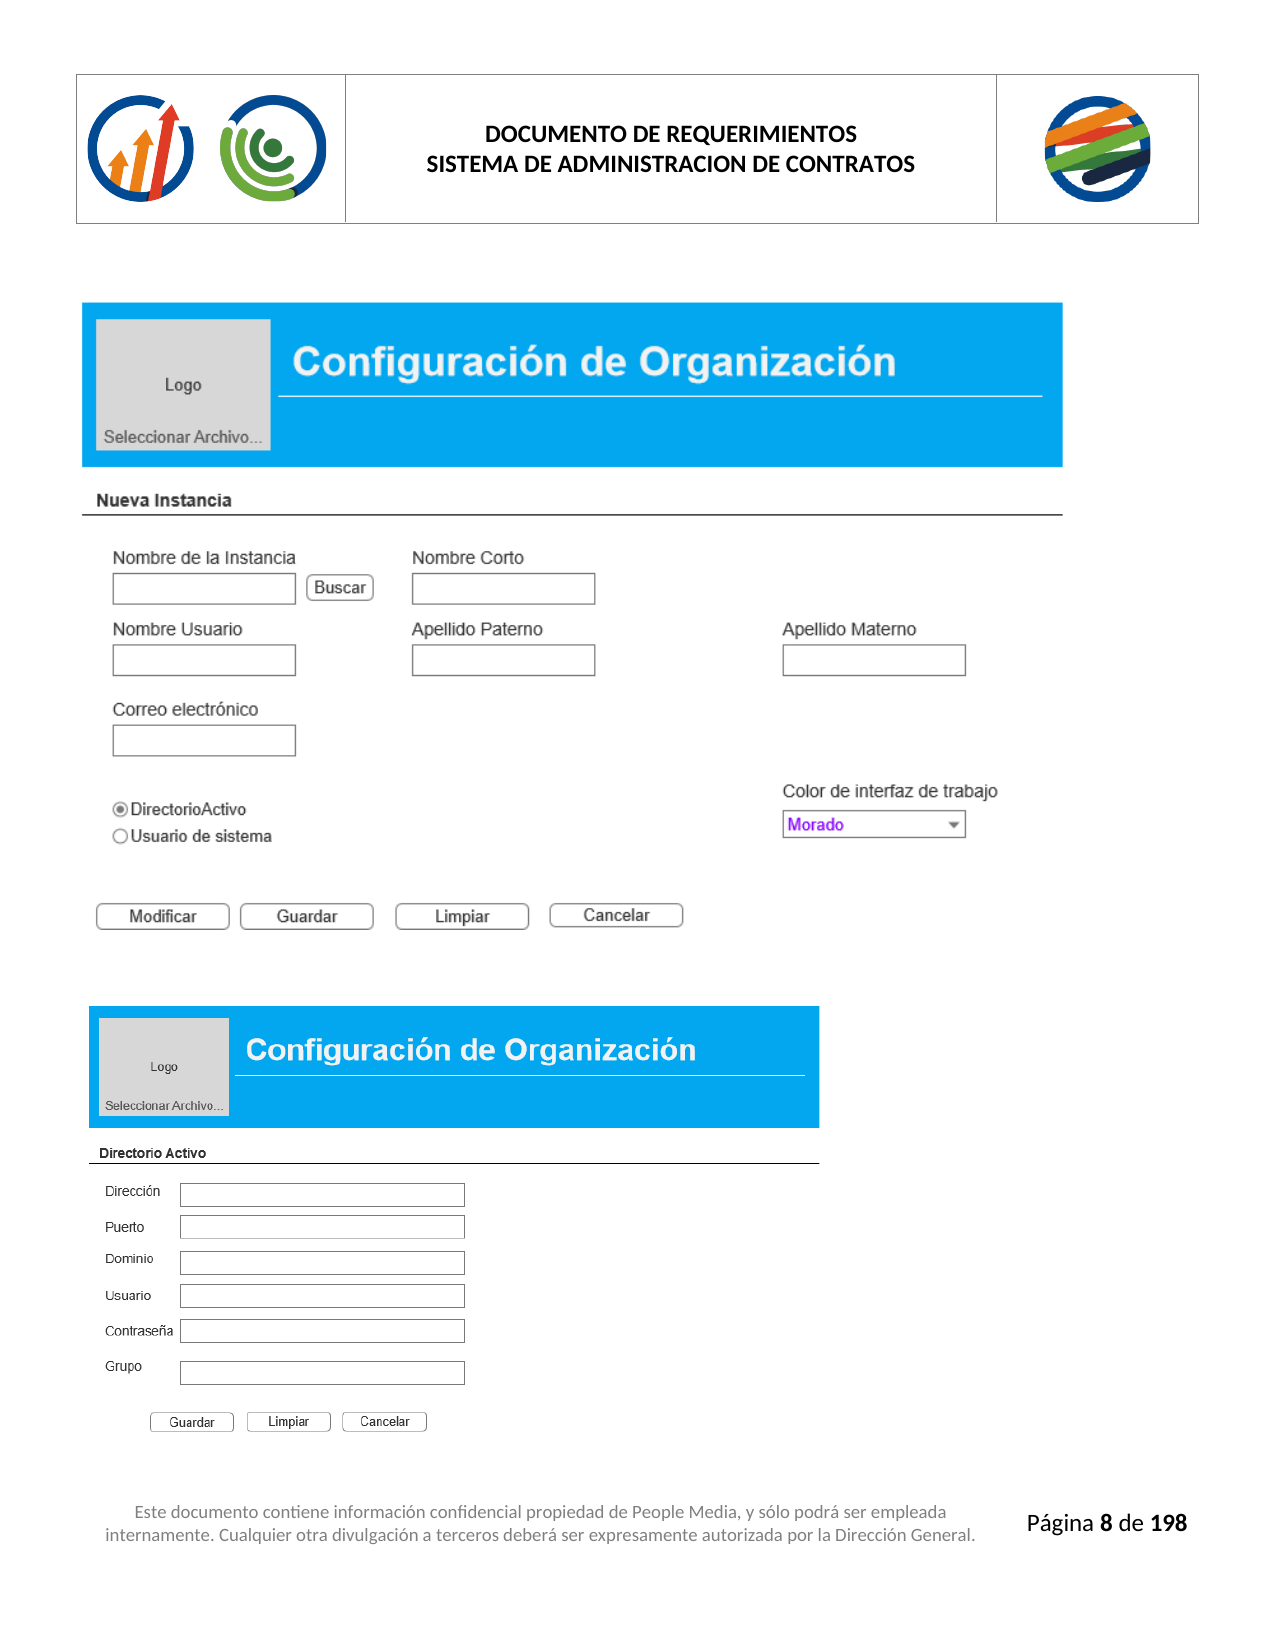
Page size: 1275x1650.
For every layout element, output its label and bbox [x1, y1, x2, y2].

picture [541, 1045, 550, 1060]
picture [462, 1039, 476, 1060]
picture [350, 354, 369, 376]
picture [372, 346, 394, 376]
picture [391, 1045, 403, 1060]
picture [506, 1039, 526, 1060]
picture [220, 95, 327, 202]
picture [737, 354, 757, 376]
picture [546, 354, 566, 376]
picture [511, 354, 516, 376]
picture [688, 354, 708, 384]
picture [578, 1045, 582, 1060]
picture [480, 1045, 494, 1060]
picture [486, 354, 505, 376]
picture [325, 1045, 340, 1064]
picture [436, 1045, 440, 1060]
picture [417, 1045, 432, 1060]
picture [362, 1045, 367, 1060]
picture [713, 354, 732, 376]
picture [388, 354, 394, 376]
picture [687, 1045, 694, 1060]
picture [448, 354, 462, 376]
picture [97, 320, 270, 450]
picture [674, 354, 686, 376]
picture [75, 253, 1063, 930]
picture [521, 345, 543, 376]
picture [551, 1045, 555, 1064]
picture [848, 345, 870, 376]
picture [531, 1045, 538, 1060]
picture [771, 354, 790, 376]
picture [582, 346, 602, 376]
picture [344, 1045, 358, 1060]
picture [374, 1045, 387, 1060]
picture [295, 1045, 303, 1060]
picture [636, 1045, 648, 1060]
picture [640, 346, 669, 376]
picture [305, 1039, 315, 1060]
picture [294, 346, 319, 376]
picture [681, 1045, 685, 1060]
picture [560, 1045, 573, 1060]
picture [289, 1045, 293, 1060]
picture [584, 1045, 591, 1060]
picture [463, 354, 483, 376]
picture [100, 1019, 228, 1115]
picture [442, 1045, 449, 1060]
picture [661, 1046, 676, 1060]
picture [424, 354, 443, 376]
picture [761, 354, 767, 376]
picture [839, 354, 845, 376]
picture [875, 354, 894, 376]
picture [269, 1045, 285, 1060]
picture [815, 354, 834, 376]
picture [606, 354, 625, 376]
picture [248, 1039, 265, 1060]
picture [398, 354, 419, 384]
picture [619, 1045, 632, 1060]
picture [323, 354, 345, 376]
picture [1044, 95, 1151, 202]
picture [792, 354, 811, 376]
picture [75, 968, 820, 1432]
picture [87, 95, 194, 202]
picture [603, 1045, 616, 1060]
